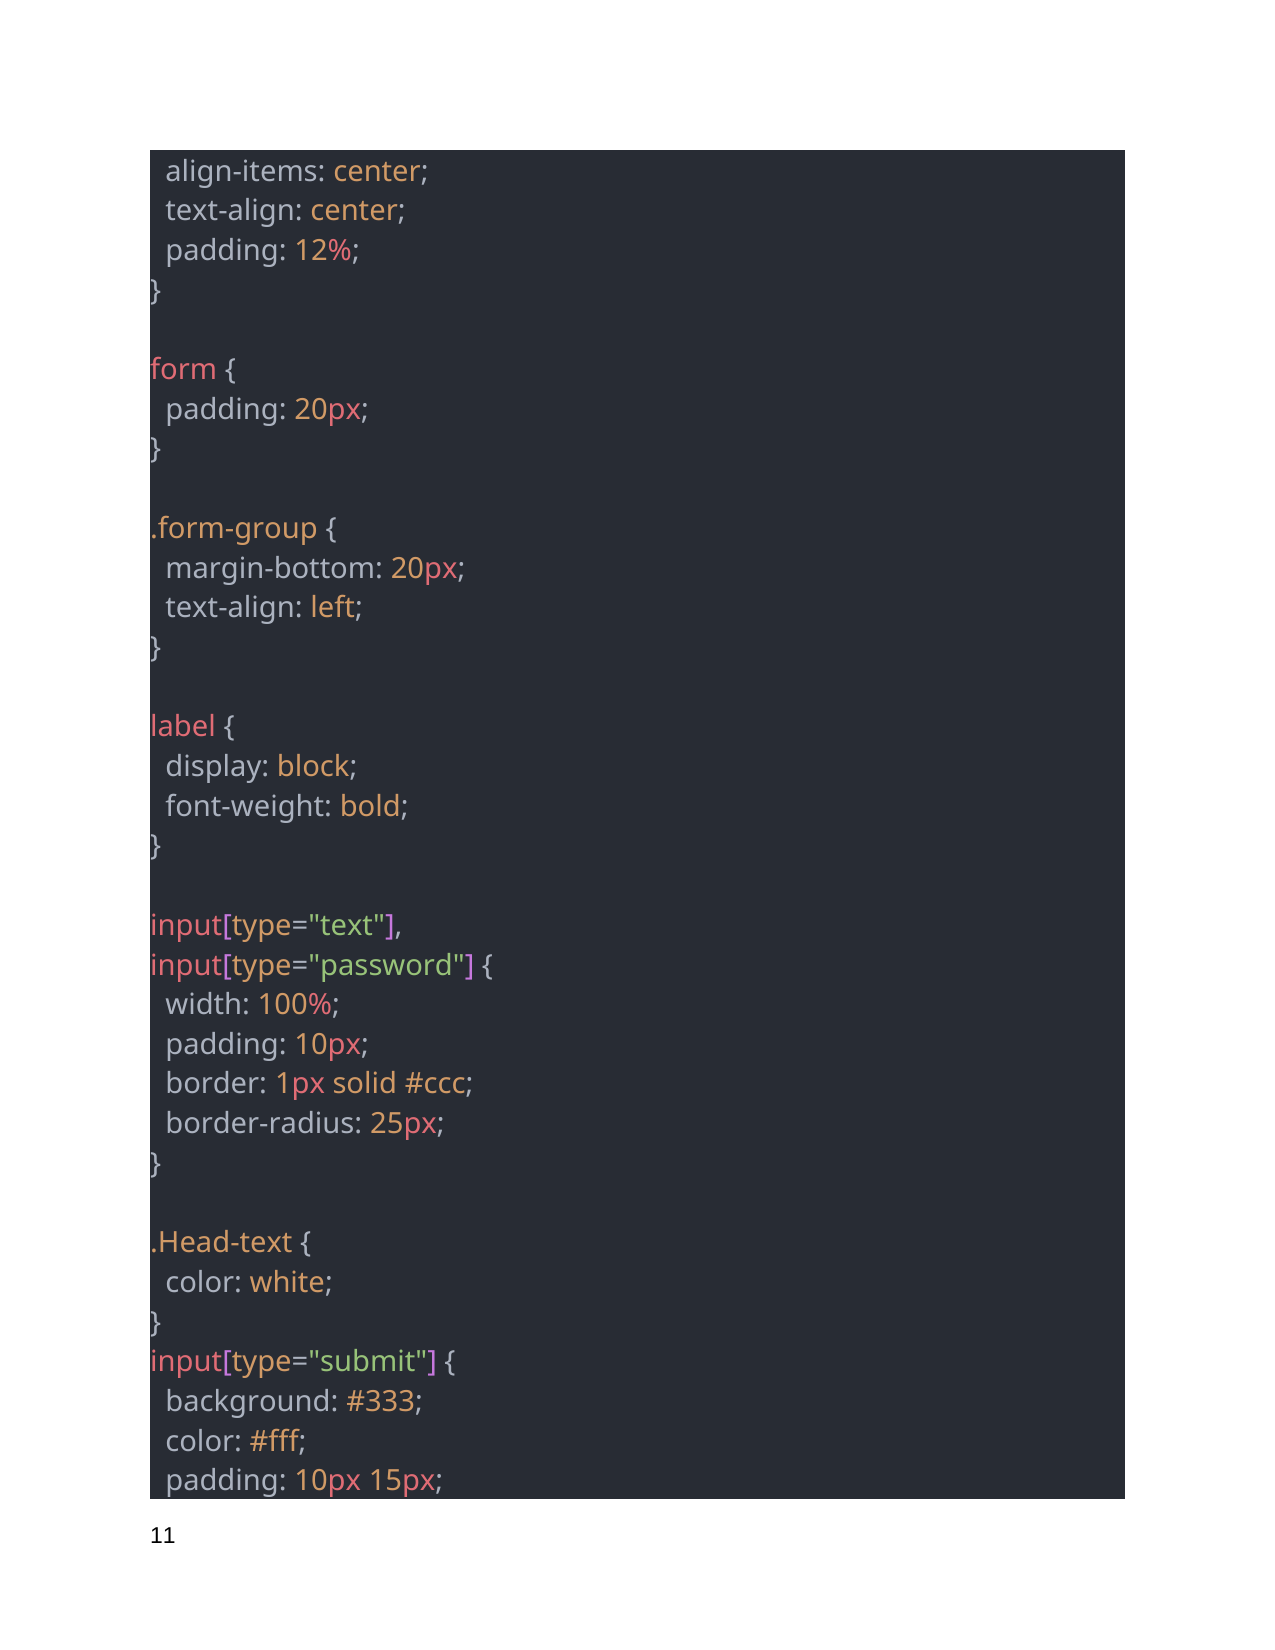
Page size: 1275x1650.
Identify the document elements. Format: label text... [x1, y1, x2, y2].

text padding: 10px; [150, 1023, 1125, 1063]
text font-weight: bold; [150, 785, 1125, 825]
text padding: 20px; [150, 388, 1125, 428]
text } [150, 825, 1125, 864]
text } [150, 428, 1125, 467]
text } [150, 1142, 1125, 1182]
text background: #333; [150, 1380, 1125, 1420]
text text-align: left; [150, 587, 1125, 626]
text border: 1px solid #ccc; [150, 1063, 1125, 1102]
text color: white; [150, 1261, 1125, 1301]
text text-align: center; [150, 190, 1125, 229]
text .form-group { [150, 507, 1125, 547]
text color: #fff; [150, 1420, 1125, 1460]
text label { [150, 706, 1125, 745]
text } [150, 269, 1125, 309]
text display: block; [150, 745, 1125, 785]
text width: 100%; [150, 983, 1125, 1023]
text input[type="submit"] { [150, 1341, 1125, 1380]
text padding: 10px 15px; [150, 1460, 1125, 1499]
text input[type="text"], [150, 904, 1125, 944]
text margin-bottom: 20px; [150, 547, 1125, 587]
text } [150, 626, 1125, 666]
text padding: 12%; [150, 229, 1125, 269]
text } [150, 1301, 1125, 1341]
text border-radius: 25px; [150, 1102, 1125, 1142]
text align-items: center; [150, 150, 1125, 190]
text form { [150, 348, 1125, 388]
text input[type="password"] { [150, 944, 1125, 983]
text .Head-text { [150, 1222, 1125, 1261]
